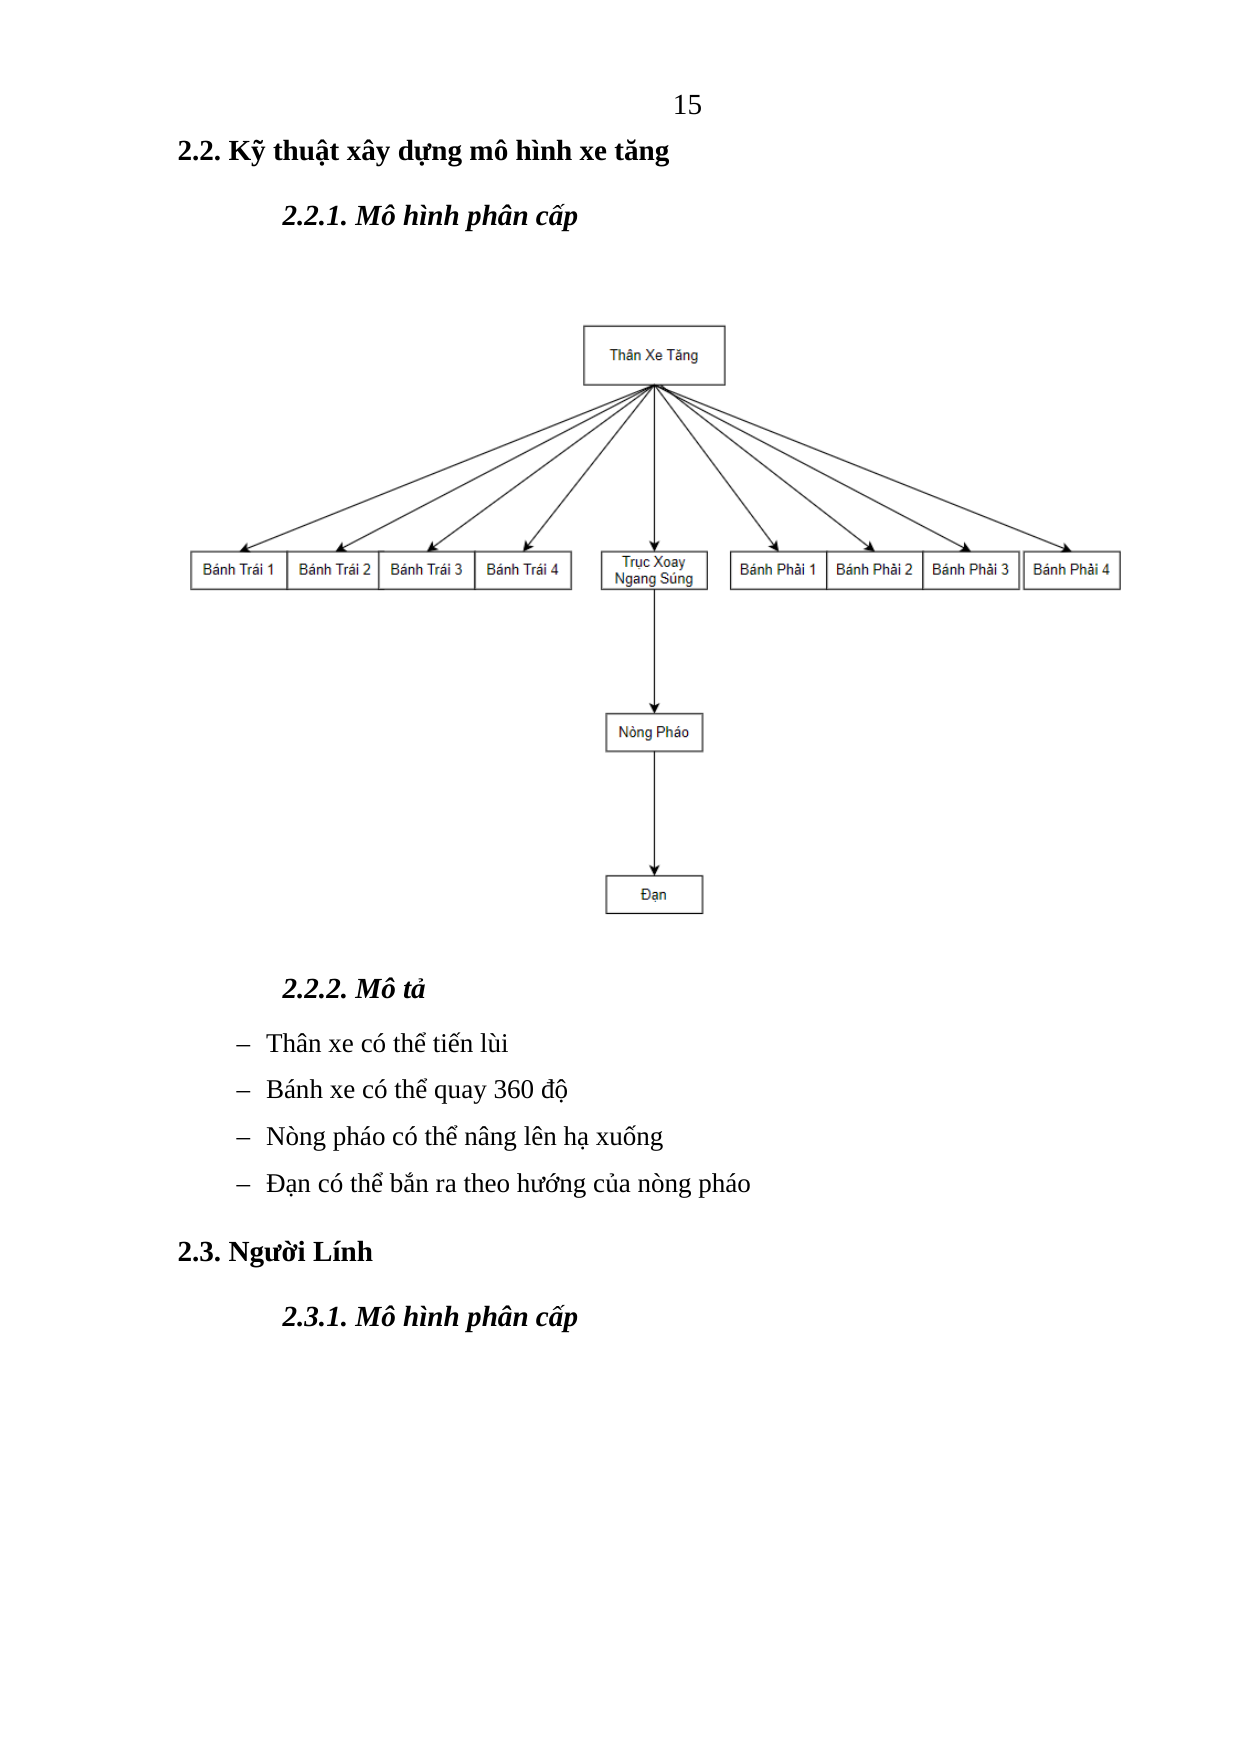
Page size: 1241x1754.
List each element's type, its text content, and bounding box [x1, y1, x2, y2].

list Bánh xe có thể quay 360 độ [236, 1073, 1122, 1104]
list Đạn có thể bắn ra theo hướng của nòng pháo [236, 1167, 1122, 1198]
subtitle Người Lính [177, 1234, 1122, 1268]
subtitle Mô hình phân cấp [207, 1299, 1122, 1332]
subtitle Kỹ thuật xây dựng mô hình xe tăng [177, 133, 1122, 167]
subtitle Mô hình phân cấp [207, 198, 1122, 231]
subtitle Mô tả [207, 971, 1122, 1004]
list Nòng pháo có thể nâng lên hạ xuống [236, 1120, 1122, 1151]
picture [177, 253, 1123, 934]
list Thân xe có thể tiến lùi [236, 1027, 1122, 1058]
